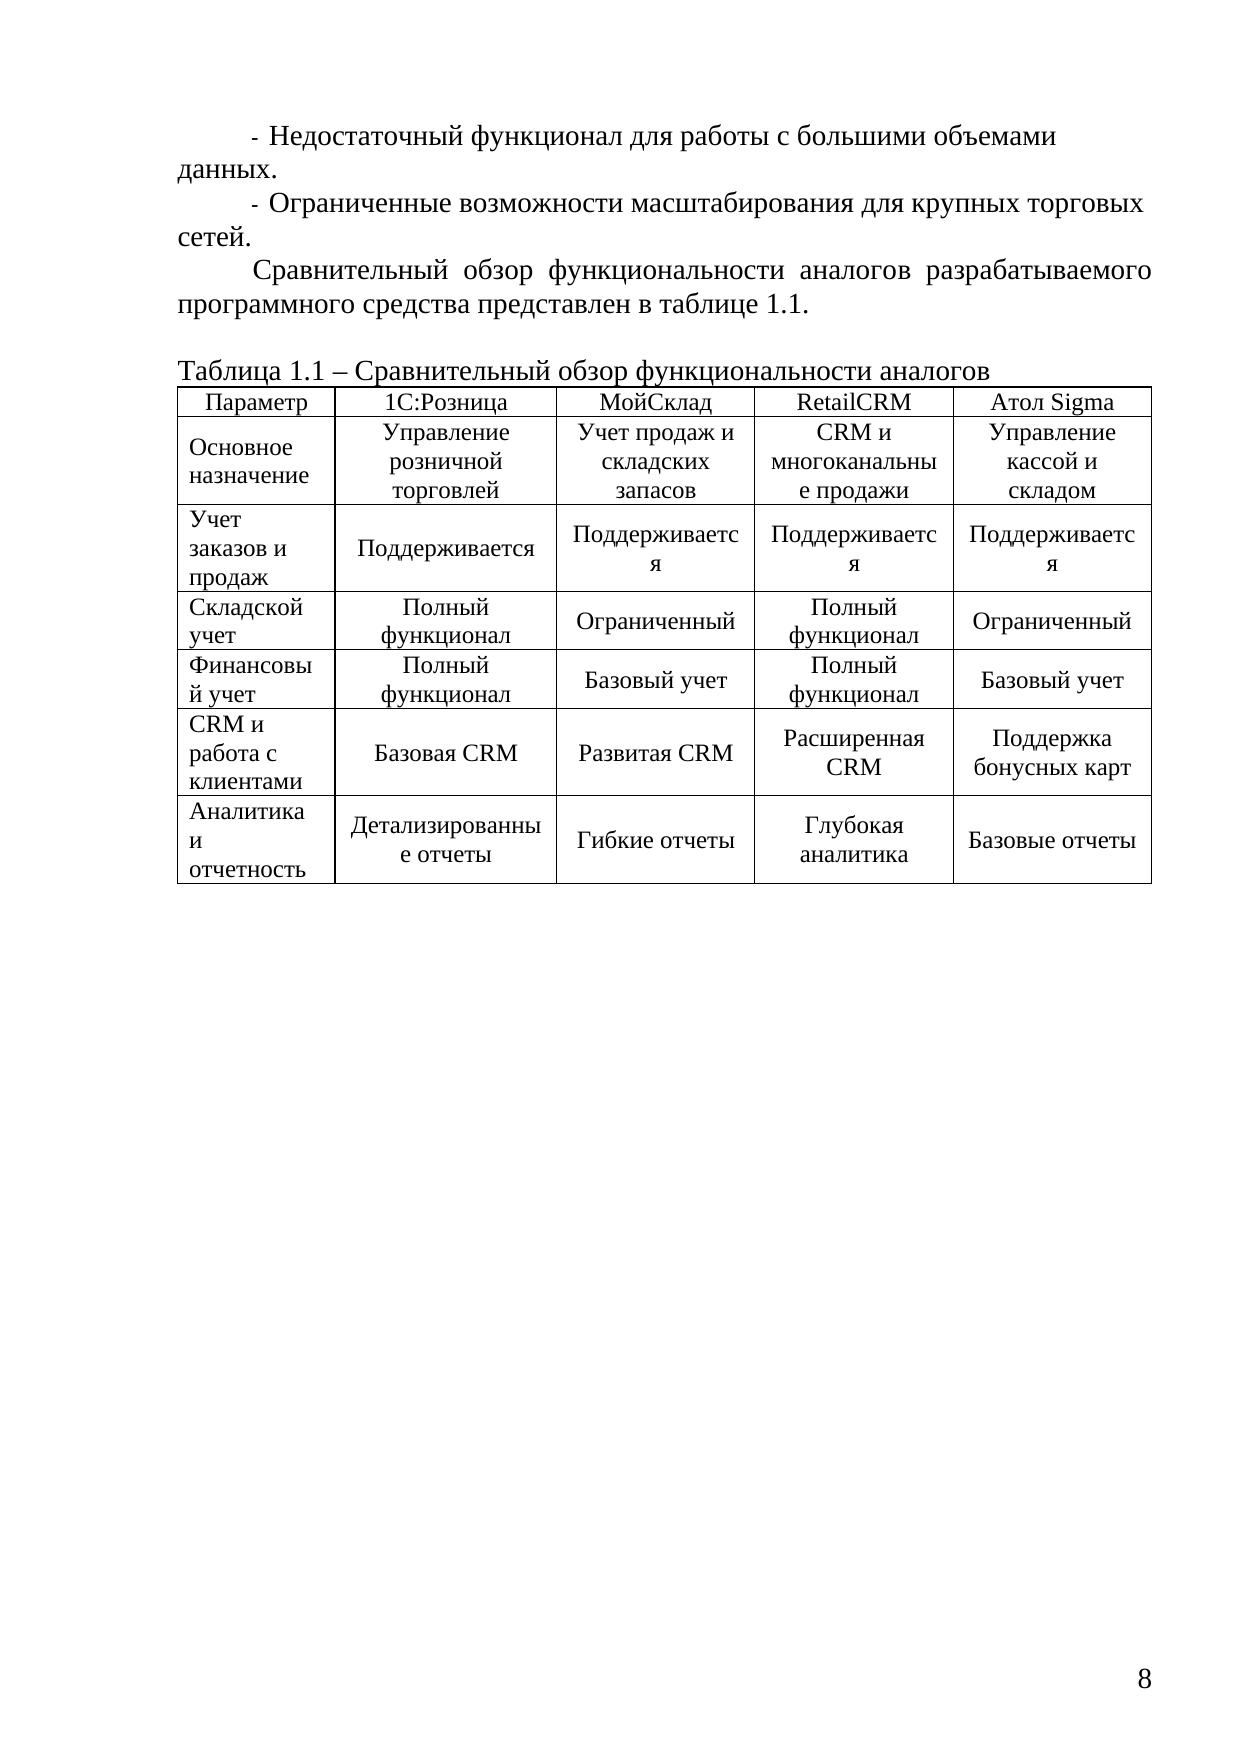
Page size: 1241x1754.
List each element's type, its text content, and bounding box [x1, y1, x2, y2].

table_cell Полный функционал [755, 592, 953, 649]
table_cell Детализированные отчеты [336, 796, 556, 882]
table_cell Поддерживается [336, 505, 556, 591]
table_cell Поддерживается [954, 505, 1151, 591]
text Таблица 1.1 – Сравнительный обзор функциональности аналогов [177, 353, 1152, 386]
list Ограниченные возможности масштабирования для крупных торговых сетей. [177, 185, 1152, 252]
table_cell Управление кассой и складом [954, 417, 1151, 503]
table_header RetailCRM [755, 388, 953, 416]
table_cell Полный функционал [336, 592, 556, 649]
table_cell CRM и многоканальные продажи [755, 417, 953, 503]
table_cell Поддерживается [557, 505, 754, 591]
table_cell Ограниченный [557, 592, 754, 649]
table_cell Развитая CRM [557, 709, 754, 795]
table_cell CRM и работа с клиентами [178, 709, 334, 795]
table_cell Финансовый учет [178, 650, 334, 708]
table_header Атол Sigma [954, 388, 1151, 416]
table_cell Учет продаж и складских запасов [557, 417, 754, 503]
text Сравнительный обзор функциональности аналогов разрабатываемого программного средства представлен в таблице 1.1. [177, 252, 1152, 319]
table_cell Складской учет [178, 592, 334, 649]
table_cell Расширенная CRM [755, 709, 953, 795]
table_cell Базовый учет [557, 650, 754, 708]
table_header МойСклад [557, 388, 754, 416]
table_cell Поддерживается [755, 505, 953, 591]
table_cell Гибкие отчеты [557, 796, 754, 882]
table_cell Базовый учет [954, 650, 1151, 708]
list Недостаточный функционал для работы с большими объемами данных. [177, 118, 1152, 185]
table_cell Поддержка бонусных карт [954, 709, 1151, 795]
table_cell Базовая CRM [336, 709, 556, 795]
table_cell Полный функционал [755, 650, 953, 708]
table_cell Базовые отчеты [954, 796, 1151, 882]
table_cell Глубокая аналитика [755, 796, 953, 882]
table_cell Ограниченный [954, 592, 1151, 649]
table_cell Полный функционал [336, 650, 556, 708]
table_cell Аналитика и отчетность [178, 796, 334, 882]
table_cell Учет заказов и продаж [178, 505, 334, 591]
table_header Параметр [178, 388, 334, 416]
table_header 1С:Розница [336, 388, 556, 416]
table_cell Управление розничной торговлей [336, 417, 556, 503]
table_cell Основное назначение [178, 417, 334, 503]
